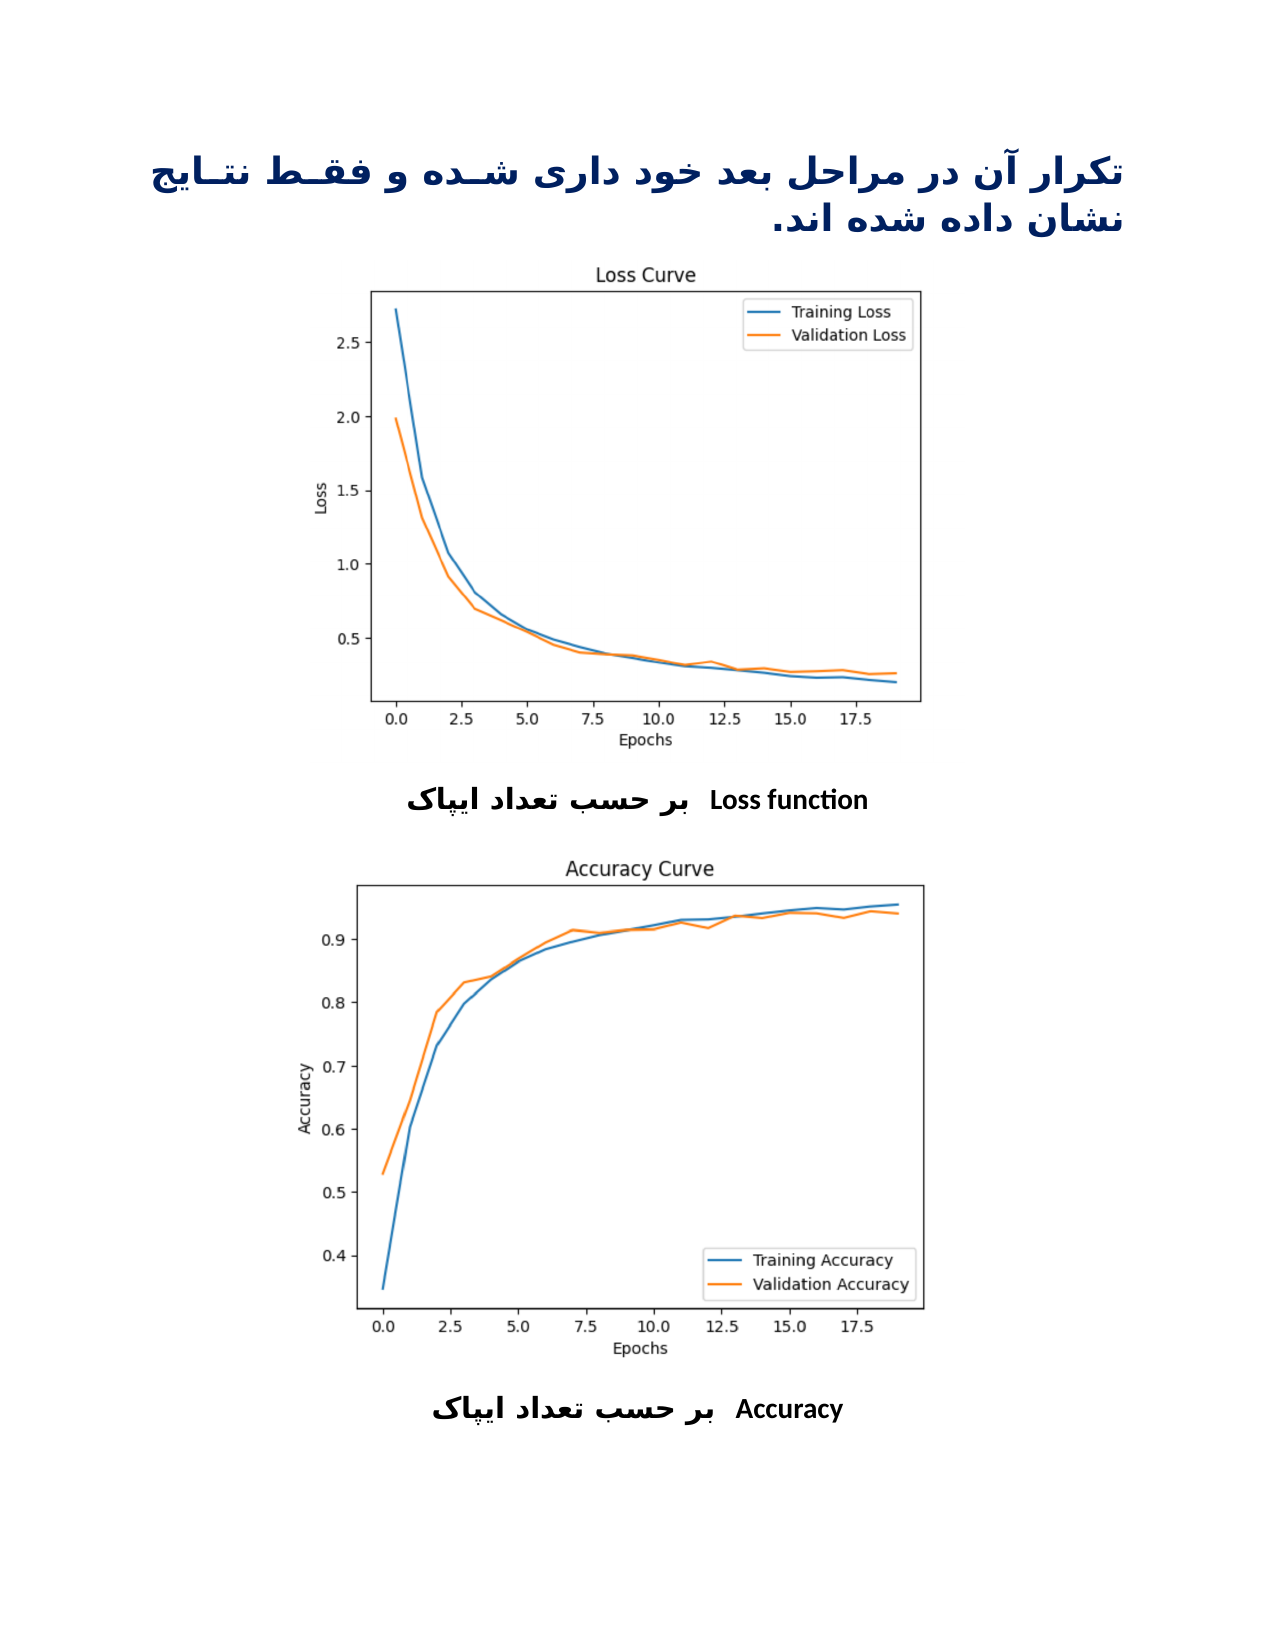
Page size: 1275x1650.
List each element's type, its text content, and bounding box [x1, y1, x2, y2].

text Loss function بر حسب تعداد ایپاک [150, 781, 1125, 817]
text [150, 150, 1125, 241]
picture [272, 836, 1003, 1372]
picture [309, 260, 966, 763]
text Accuracy بر حسب تعداد ایپاک [150, 1390, 1125, 1426]
